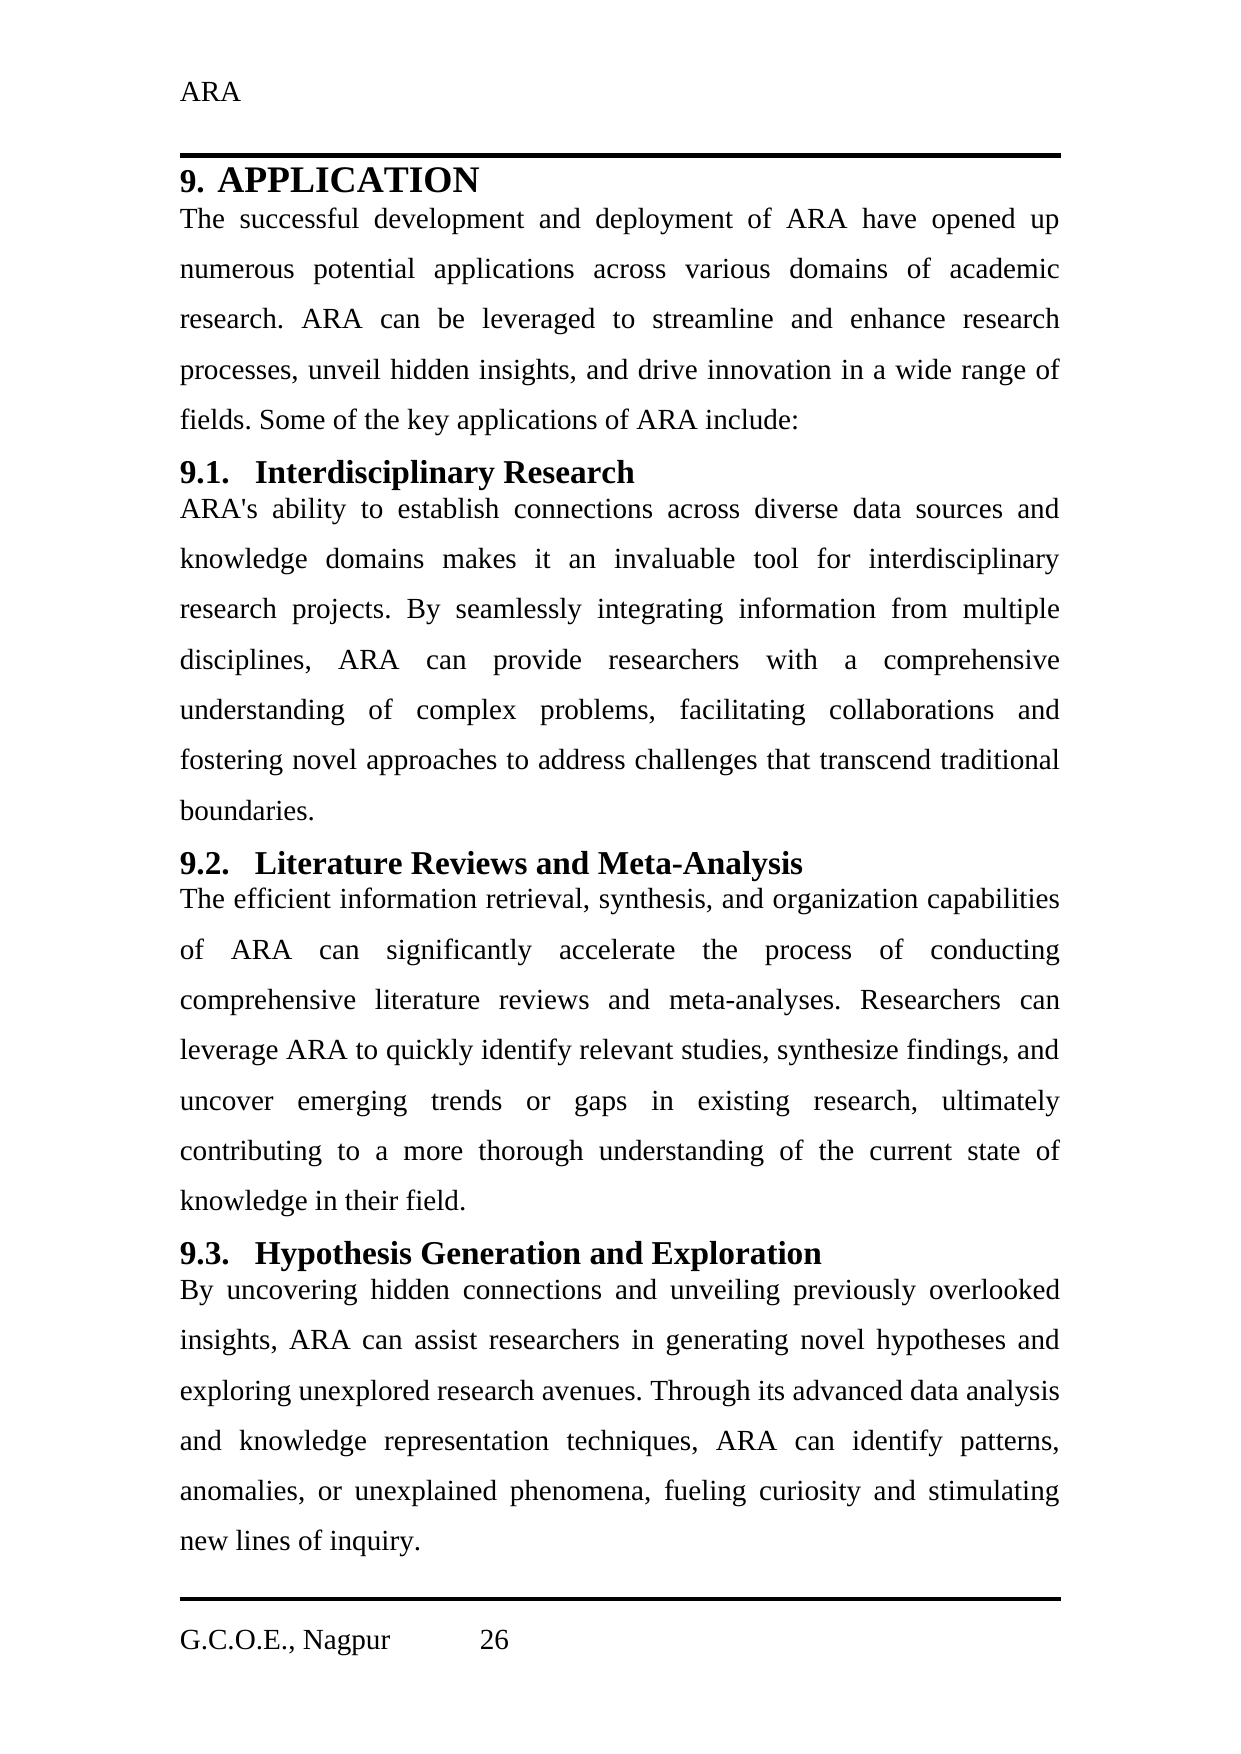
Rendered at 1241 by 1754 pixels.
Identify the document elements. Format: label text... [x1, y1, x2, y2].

text By uncovering hidden connections and unveiling previously overlooked insights, ARA can assist researchers in generating novel hypotheses and exploring unexplored research avenues. Through its advanced data analysis and knowledge representation techniques, ARA can identify patterns, anomalies, or unexplained phenomena, fueling curiosity and stimulating new lines of inquiry. [179, 1272, 1061, 1557]
text ARA's ability to establish connections across diverse data sources and knowledge domains makes it an invaluable tool for interdisciplinary research projects. By seamlessly integrating information from multiple disciplines, ARA can provide researchers with a comprehensive understanding of complex problems, facilitating collaborations and fostering novel approaches to address challenges that transcend traditional boundaries. [179, 491, 1061, 826]
subtitle APPLICATION [179, 158, 1061, 201]
subtitle Hypothesis Generation and Exploration [179, 1234, 1061, 1272]
text The efficient information retrieval, synthesis, and organization capabilities of ARA can significantly accelerate the process of conducting comprehensive literature reviews and meta-analyses. Researchers can leverage ARA to quickly identify relevant studies, synthesize findings, and uncover emerging trends or gaps in existing research, ultimately contributing to a more thorough understanding of the current state of knowledge in their field. [179, 881, 1061, 1217]
subtitle Interdisciplinary Research [179, 453, 1061, 491]
text The successful development and deployment of ARA have opened up numerous potential applications across various domains of academic research. ARA can be leveraged to streamline and enhance research processes, unveil hidden insights, and drive innovation in a wide range of fields. Some of the key applications of ARA include: [179, 201, 1061, 436]
subtitle Literature Reviews and Meta-Analysis [179, 843, 1061, 881]
